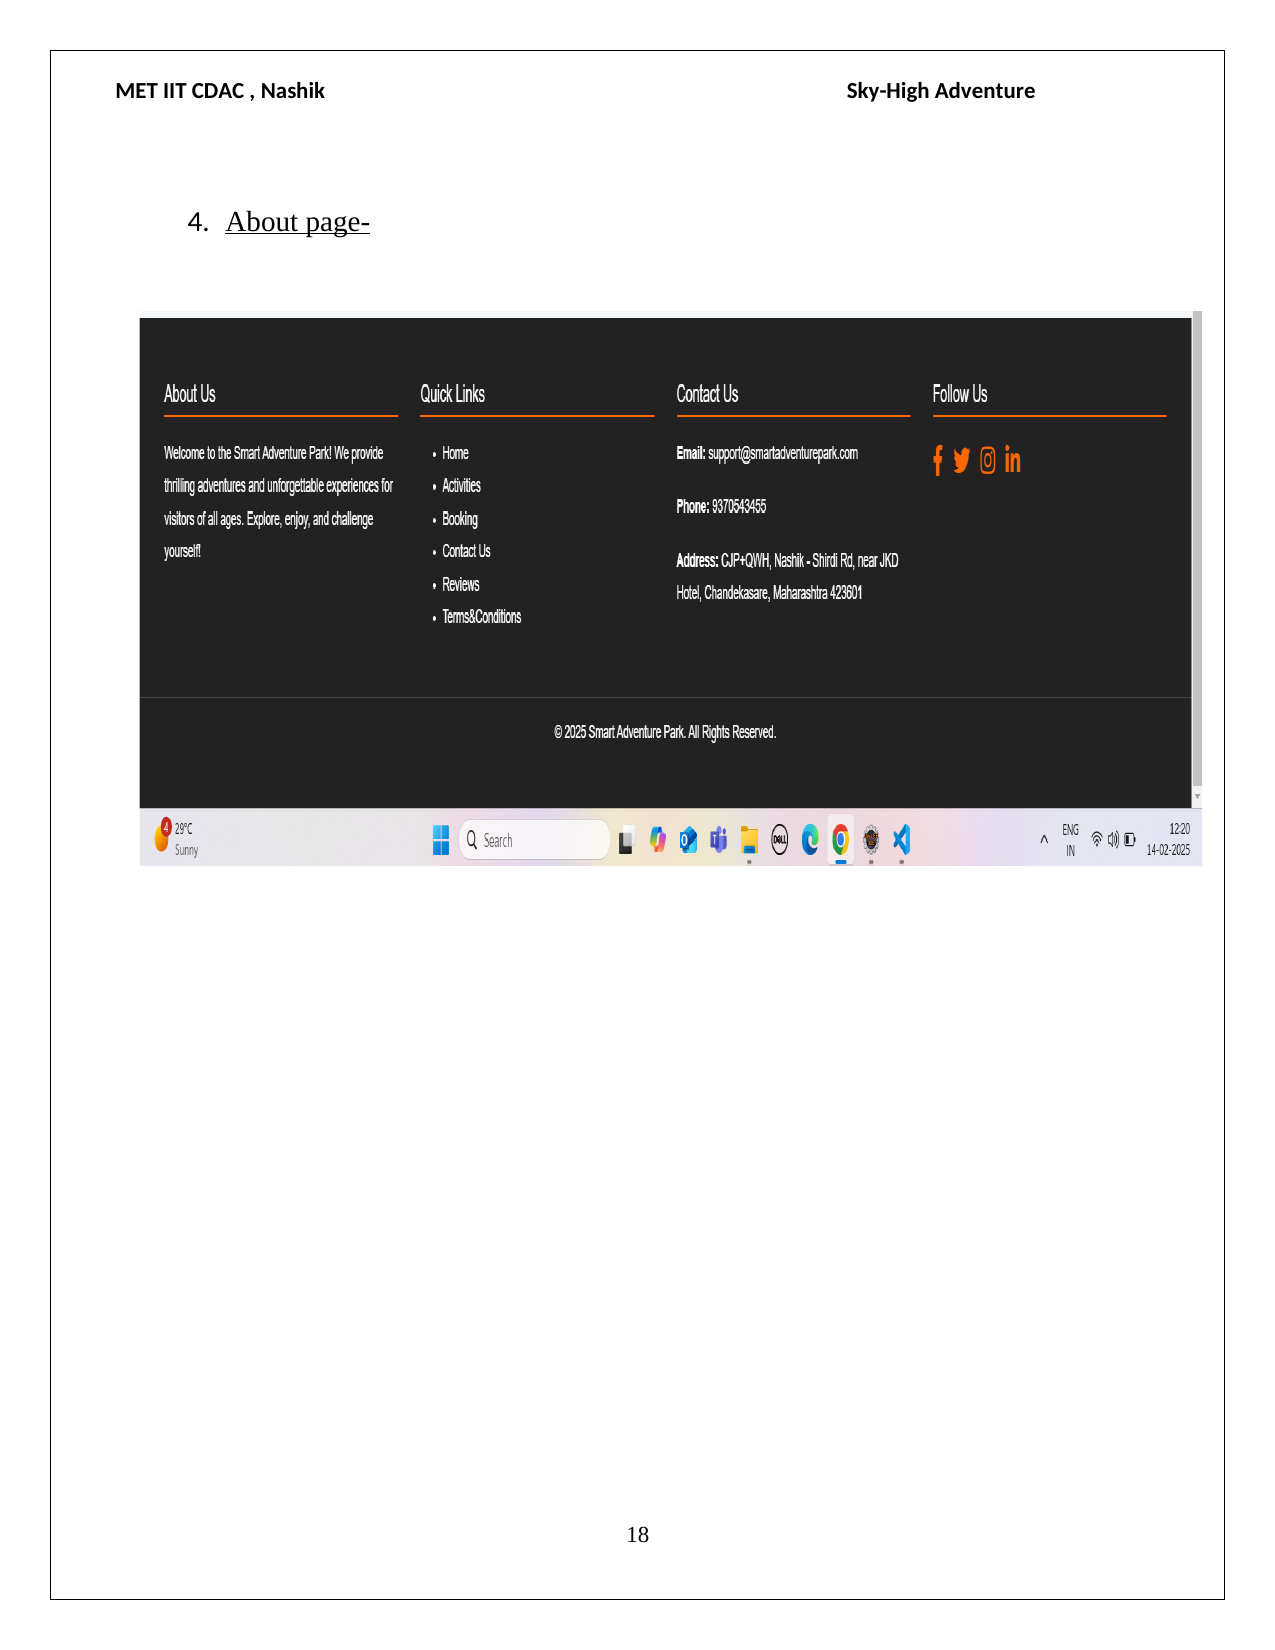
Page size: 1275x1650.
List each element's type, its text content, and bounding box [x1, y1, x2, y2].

list About page- [187, 203, 1202, 238]
picture [139, 311, 1203, 866]
